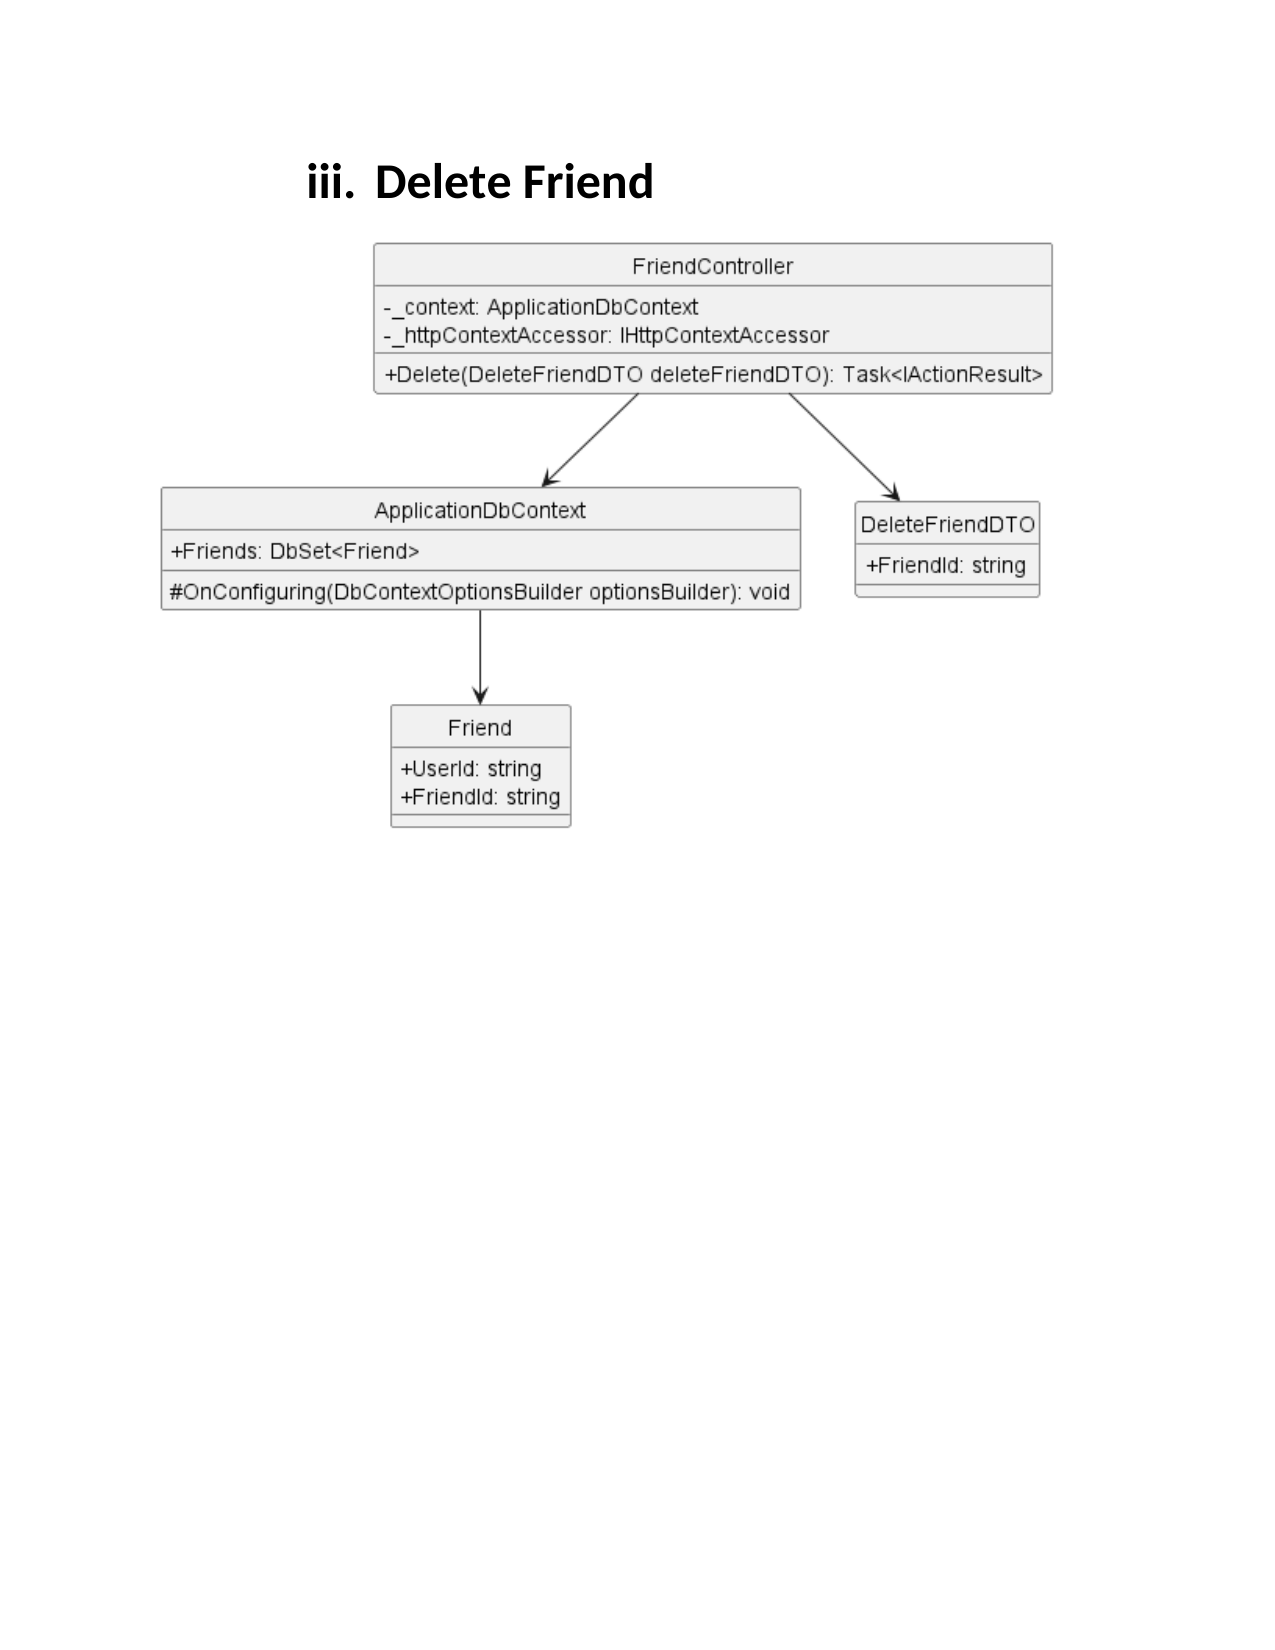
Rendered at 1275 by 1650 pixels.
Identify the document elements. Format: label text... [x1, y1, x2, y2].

list Delete Friend [356, 150, 1125, 211]
picture [150, 232, 1061, 836]
